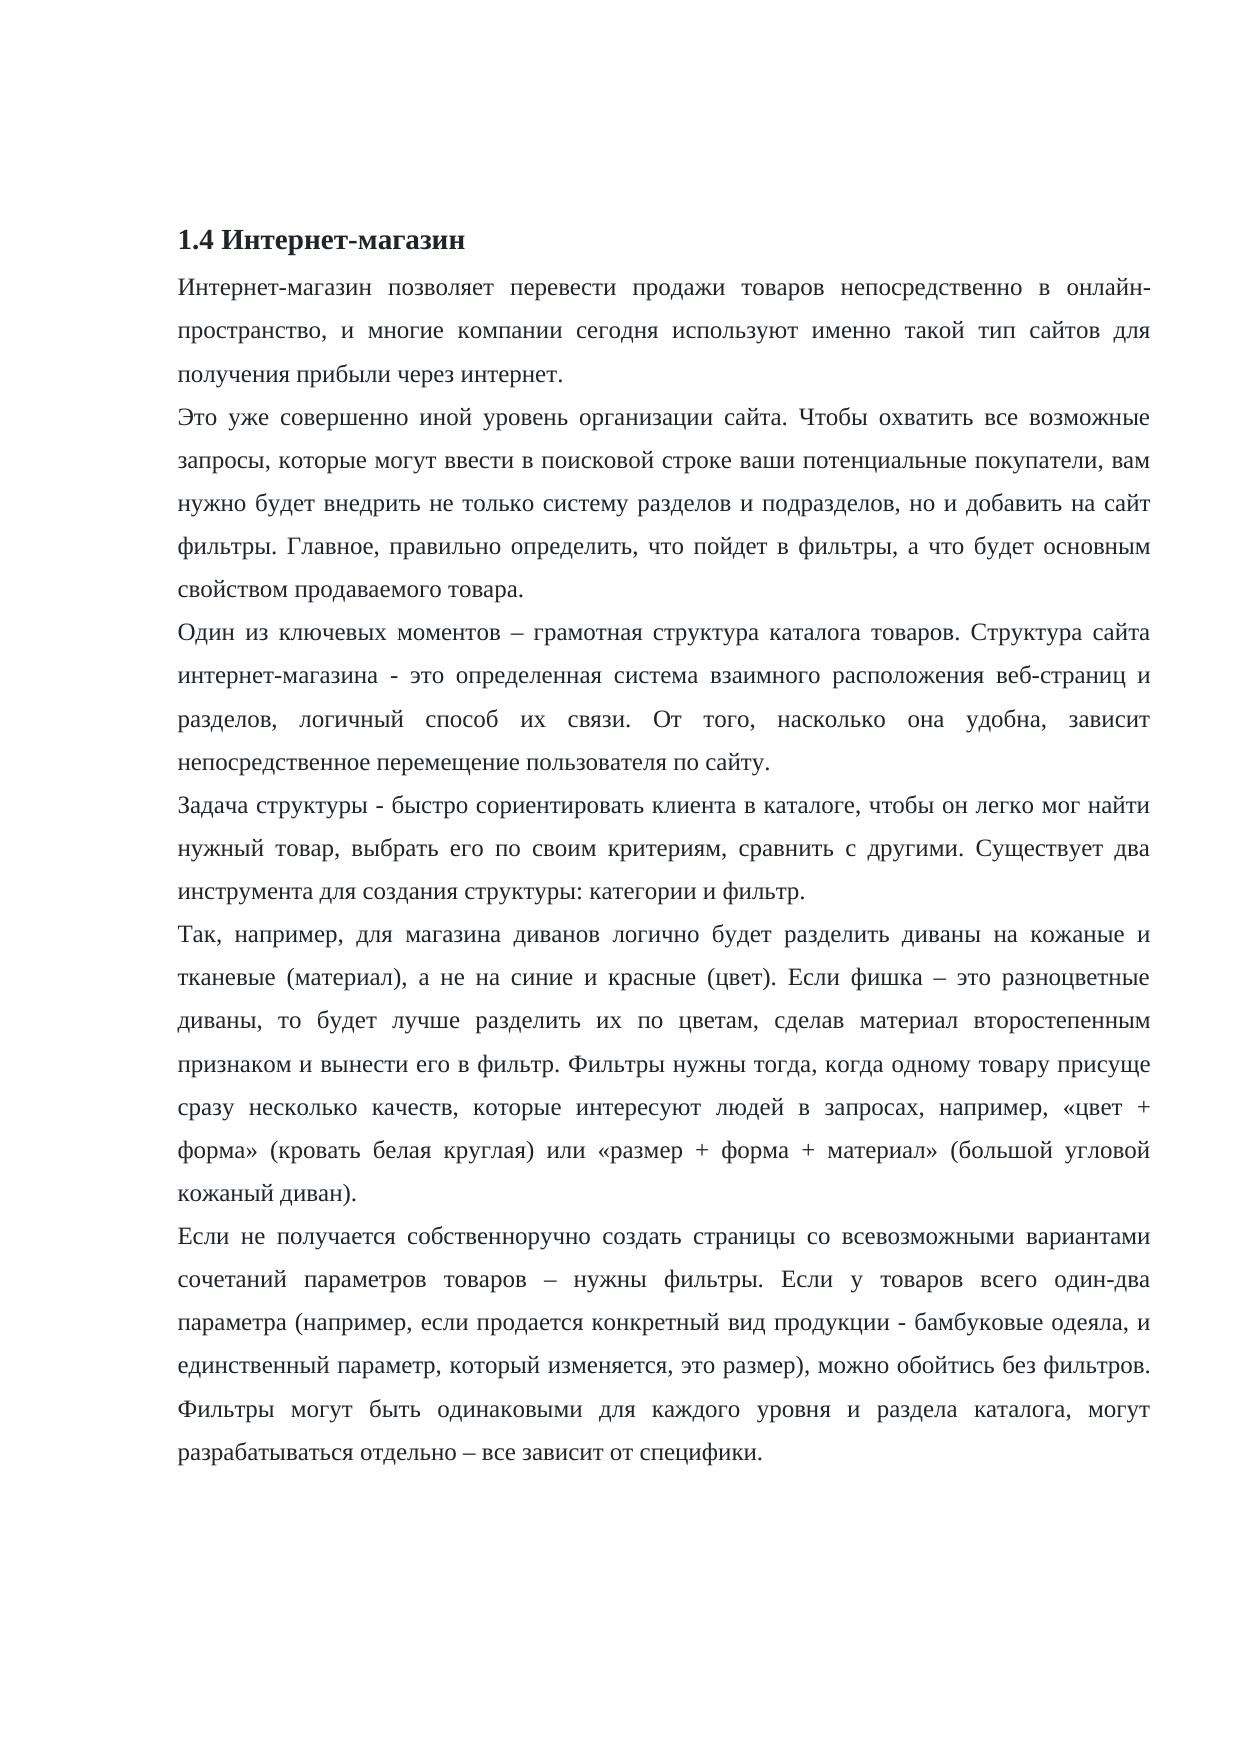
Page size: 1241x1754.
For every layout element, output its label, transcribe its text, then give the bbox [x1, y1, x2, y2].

text Это уже совершенно иной уровень организации сайта. Чтобы охватить все возможные запросы, которые могут ввести в поисковой строке ваши потенциальные покупатели, вам нужно будет внедрить не только систему разделов и подразделов, но и добавить на сайт фильтры. Главное, правильно определить, что пойдет в фильтры, а что будет основным свойством продаваемого товара. [177, 402, 1152, 603]
text Если не получается собственноручно создать страницы со всевозможными вариантами сочетаний параметров товаров – нужны фильтры. Если у товаров всего один-два параметра (например, если продается конкретный вид продукции - бамбуковые одеяла, и единственный параметр, который изменяется, это размер), можно обойтись без фильтров. Фильтры могут быть одинаковыми для каждого уровня и раздела каталога, могут разрабатываться отдельно – все зависит от специфики. [177, 1221, 1152, 1466]
text Интернет-магазин позволяет перевести продажи товаров непосредственно в онлайн-пространство, и многие компании сегодня используют именно такой тип сайтов для получения прибыли через интернет. [177, 272, 1152, 387]
text Один из ключевых моментов – грамотная структура каталога товаров. Структура сайта интернет-магазина - это определенная система взаимного расположения веб-страниц и разделов, логичный способ их связи. От того, насколько она удобна, зависит непосредственное перемещение пользователя по сайту. [177, 617, 1152, 776]
text Задача структуры - быстро сориентировать клиента в каталоге, чтобы он легко мог найти нужный товар, выбрать его по своим критериям, сравнить с другими. Существует два инструмента для создания структуры: категории и фильтр. [177, 790, 1152, 905]
subtitle 1.4 Интернет-магазин [177, 222, 1152, 256]
text Так, например, для магазина диванов логично будет разделить диваны на кожаные и тканевые (материал), а не на синие и красные (цвет). Если фишка – это разноцветные диваны, то будет лучше разделить их по цветам, сделав материал второстепенным признаком и вынести его в фильтр. Фильтры нужны тогда, когда одному товару присуще сразу несколько качеств, которые интересуют людей в запросах, например, «цвет + форма» (кровать белая круглая) или «размер + форма + материал» (большой угловой кожаный диван). [177, 919, 1152, 1207]
